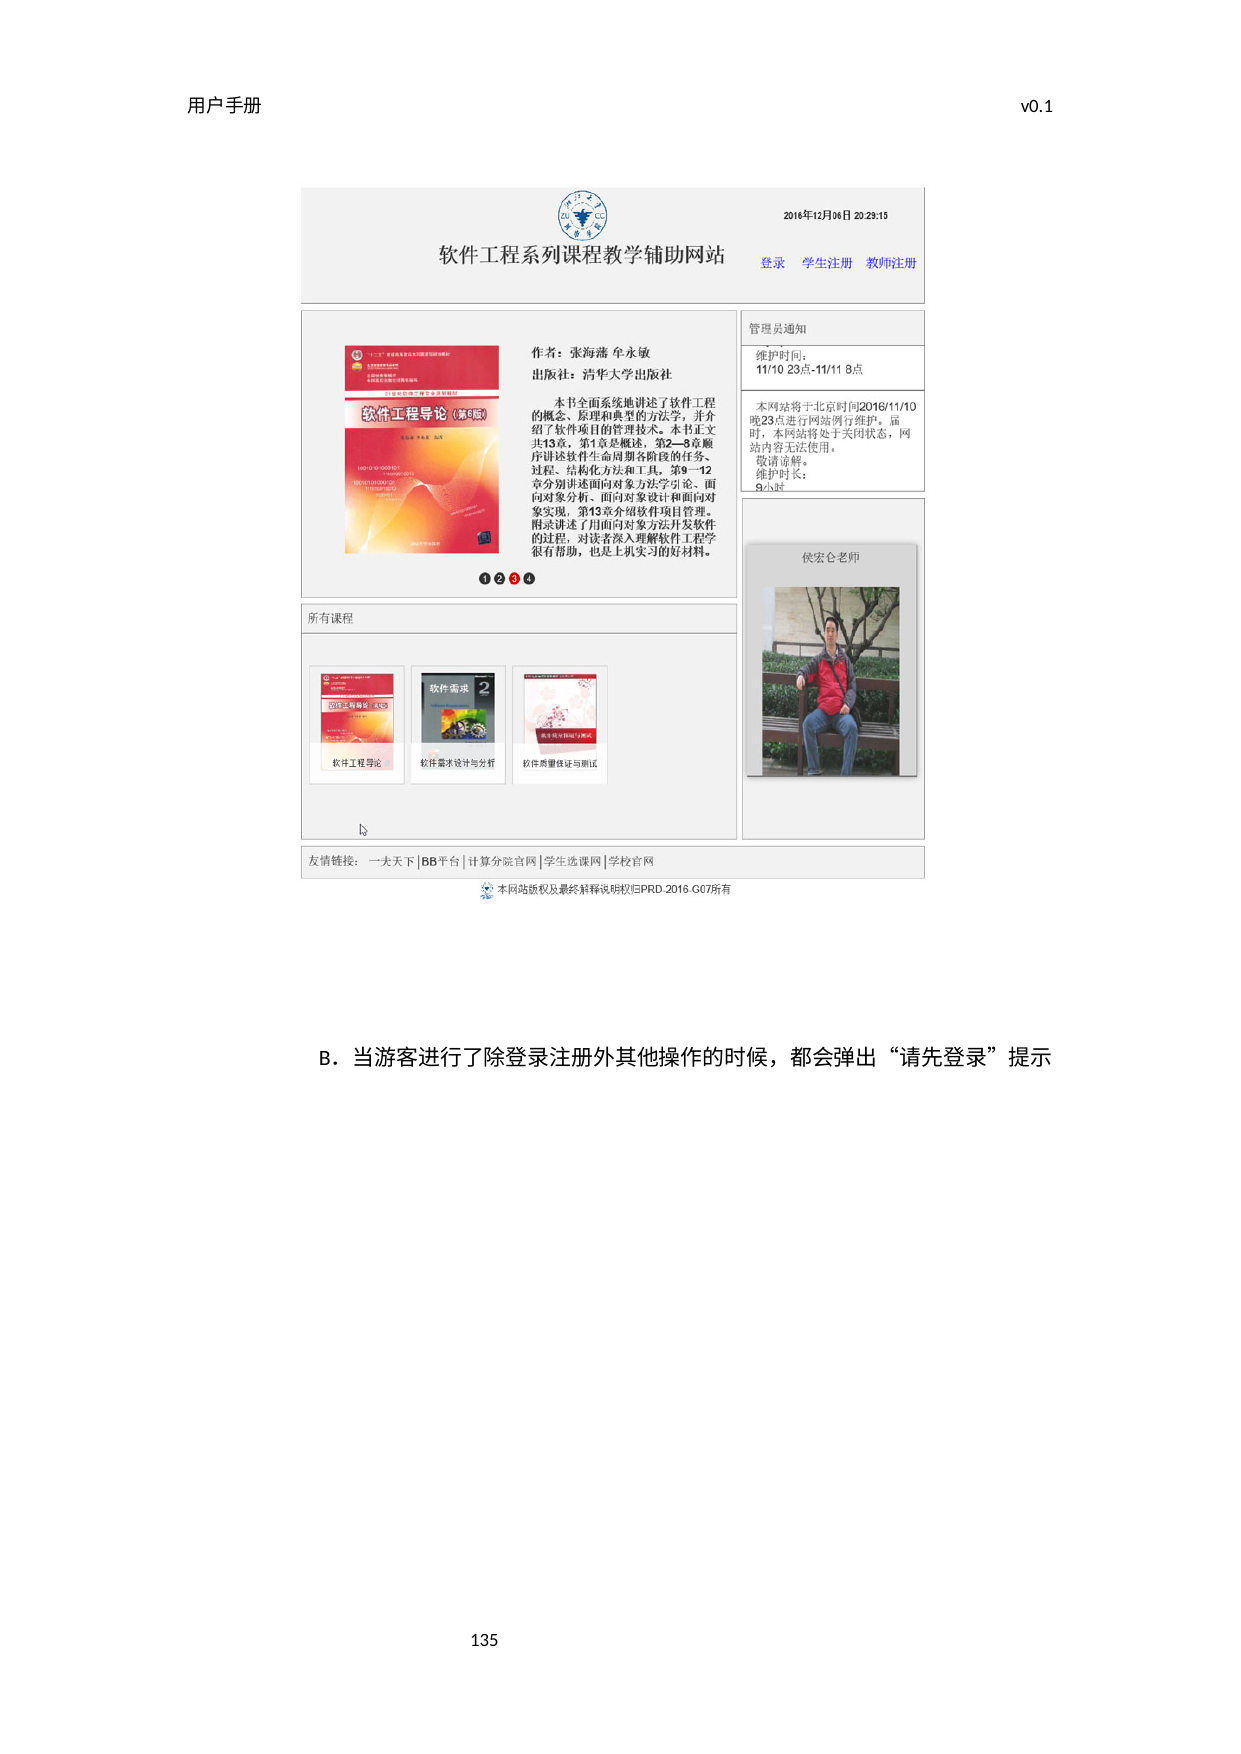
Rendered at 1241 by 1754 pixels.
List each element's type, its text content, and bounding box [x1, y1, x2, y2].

text B．当游客进行了除登录注册外其他操作的时候，都会弹出“请先登录”提示 [187, 1039, 1053, 1072]
picture [187, 162, 1053, 1028]
